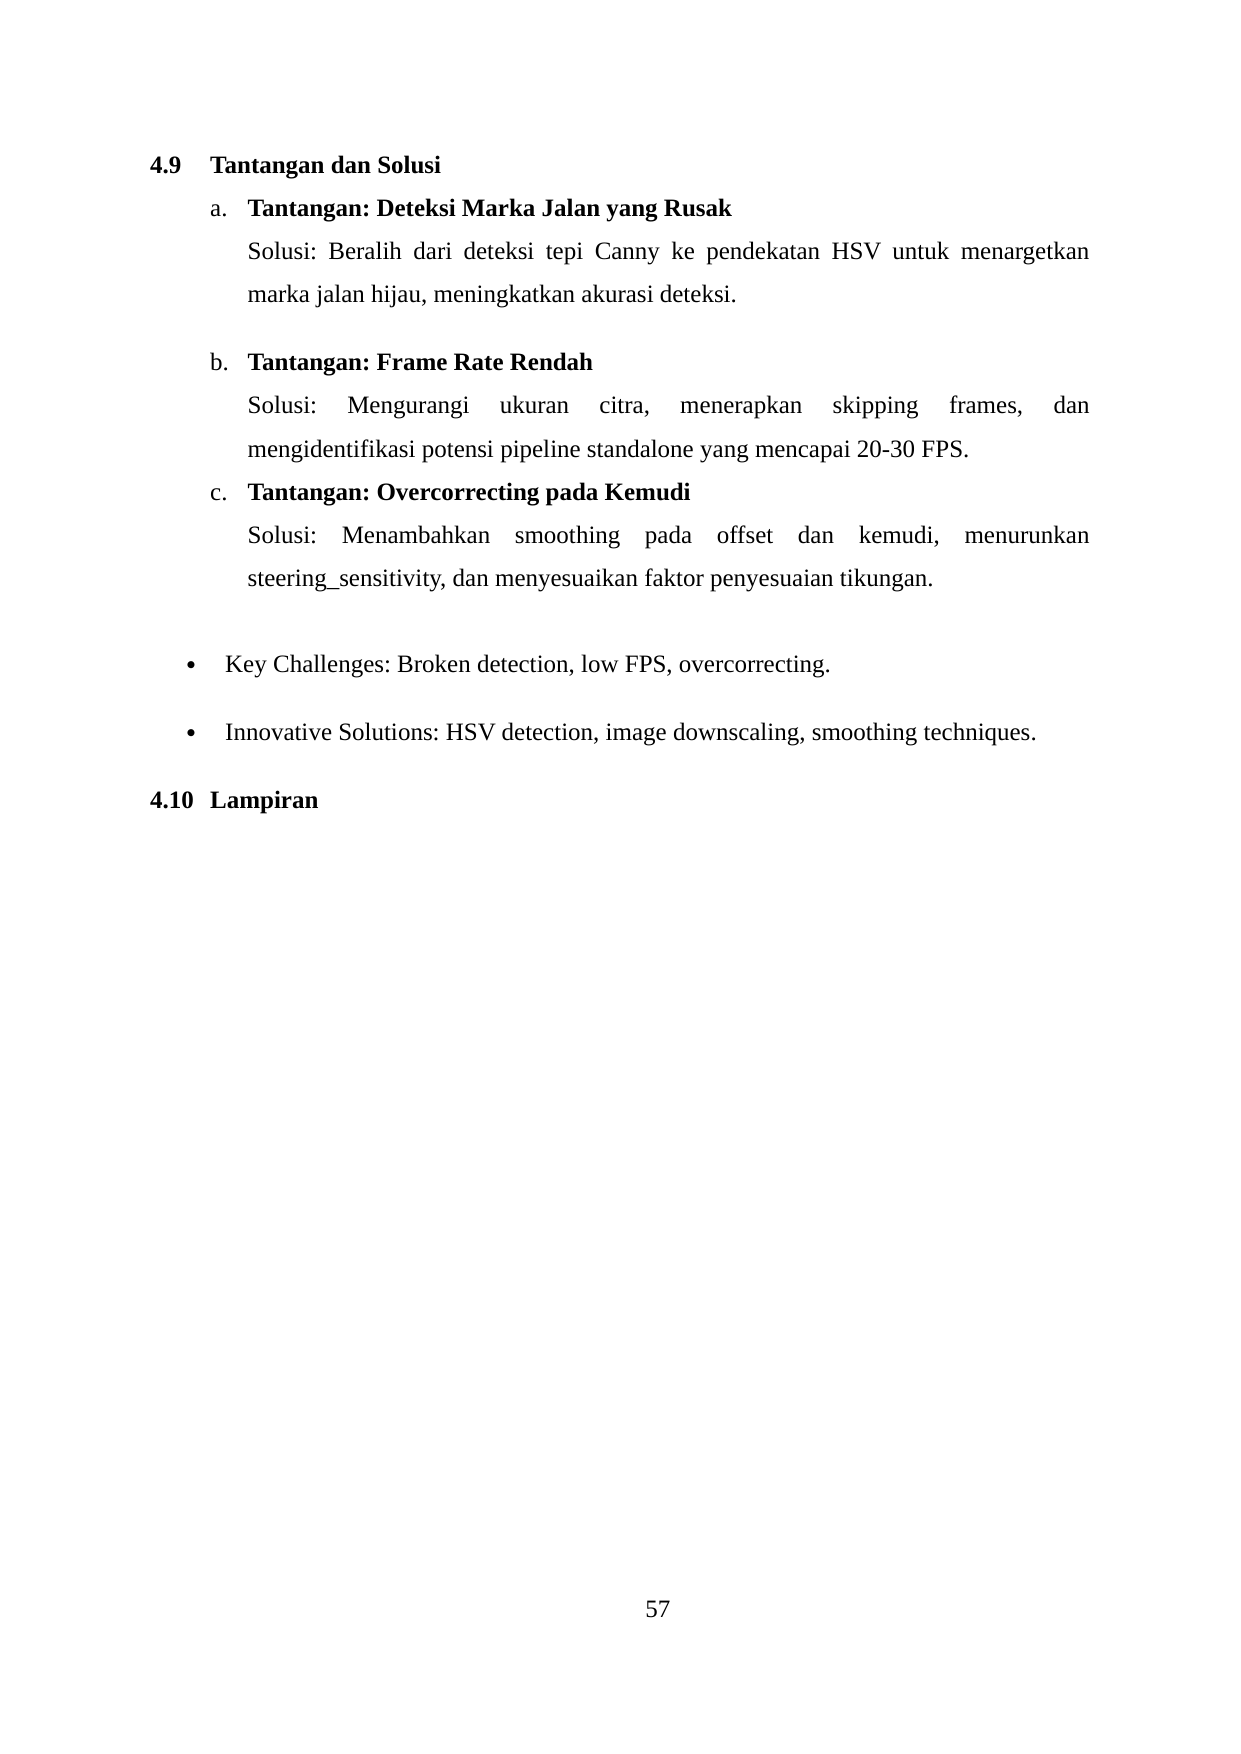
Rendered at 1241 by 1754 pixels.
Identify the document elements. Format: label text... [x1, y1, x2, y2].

list Key Challenges: Broken detection, low FPS, overcorrecting. [187, 649, 1090, 678]
text Solusi: Menambahkan smoothing pada offset dan kemudi, menurunkan steering_sensitivity, dan menyesuaikan faktor penyesuaian tikungan. [247, 520, 1090, 592]
subtitle Lampiran [150, 786, 1090, 814]
text Solusi: Mengurangi ukuran citra, menerapkan skipping frames, dan mengidentifikasi potensi pipeline standalone yang mencapai 20-30 FPS. [247, 391, 1090, 462]
subtitle Tantangan dan Solusi [150, 150, 1090, 179]
list Innovative Solutions: HSV detection, image downscaling, smoothing techniques. [187, 717, 1090, 746]
list Tantangan: Frame Rate Rendah [210, 347, 1090, 376]
list Tantangan: Overcorrecting pada Kemudi [210, 477, 1090, 506]
list Tantangan: Deteksi Marka Jalan yang Rusak [210, 193, 1090, 222]
list Solusi: Beralih dari deteksi tepi Canny ke pendekatan HSV untuk menargetkan marka jalan hijau, meningkatkan akurasi deteksi. [247, 236, 1090, 308]
